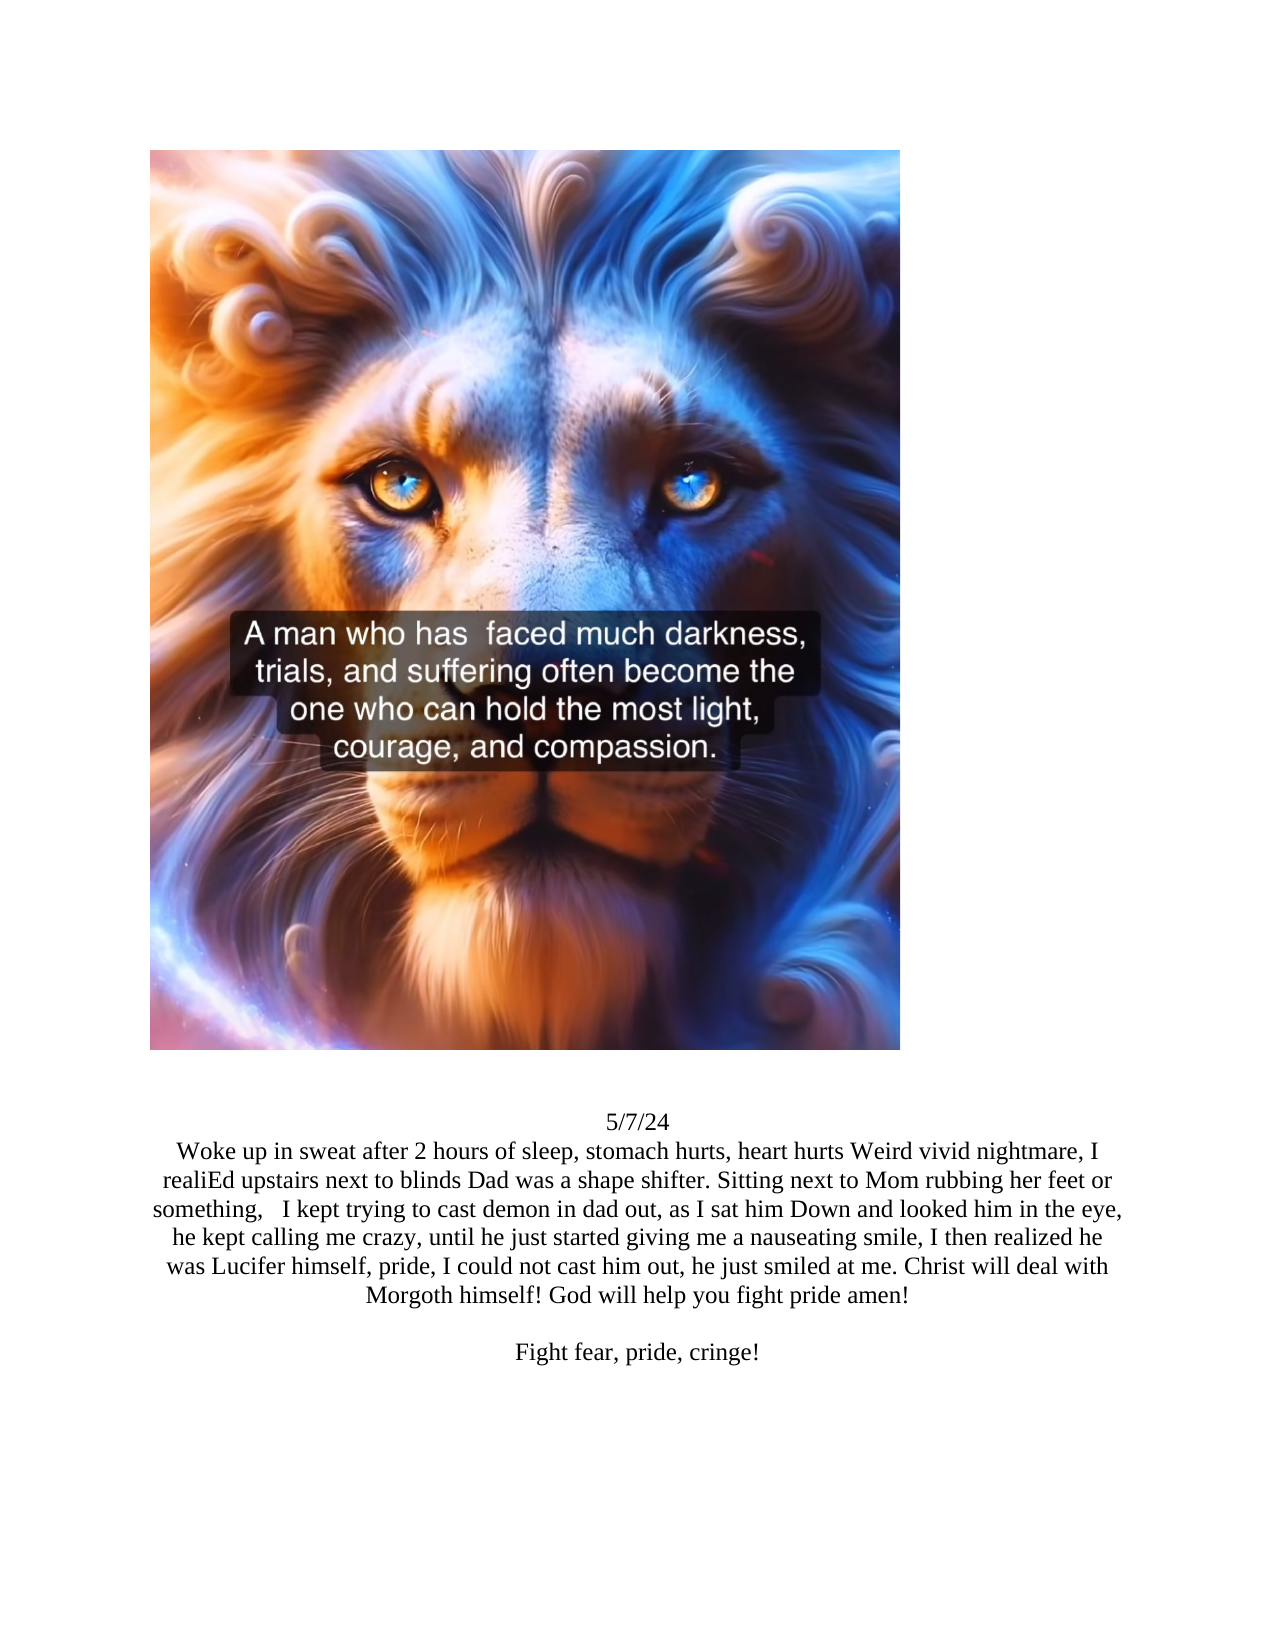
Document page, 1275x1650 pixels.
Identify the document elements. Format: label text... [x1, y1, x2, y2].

text 5/7/24 [150, 1107, 1125, 1136]
picture [150, 150, 901, 1050]
text Woke up in sweat after 2 hours of sleep, stomach hurts, heart hurts Weird vivid nightmare, I realiEd upstairs next to blinds Dad was a shape shifter. Sitting next to Mom rubbing her feet or something, I kept trying to cast demon in dad out, as I sat him Down and looked him in the eye, he kept calling me crazy, until he just started giving me a nauseating smile, I then realized he was Lucifer himself, pride, I could not cast him out, he just smiled at me. Christ will deal with Morgoth himself! God will help you fight pride amen! [150, 1136, 1125, 1309]
text Fight fear, pride, cringe! [150, 1337, 1125, 1366]
